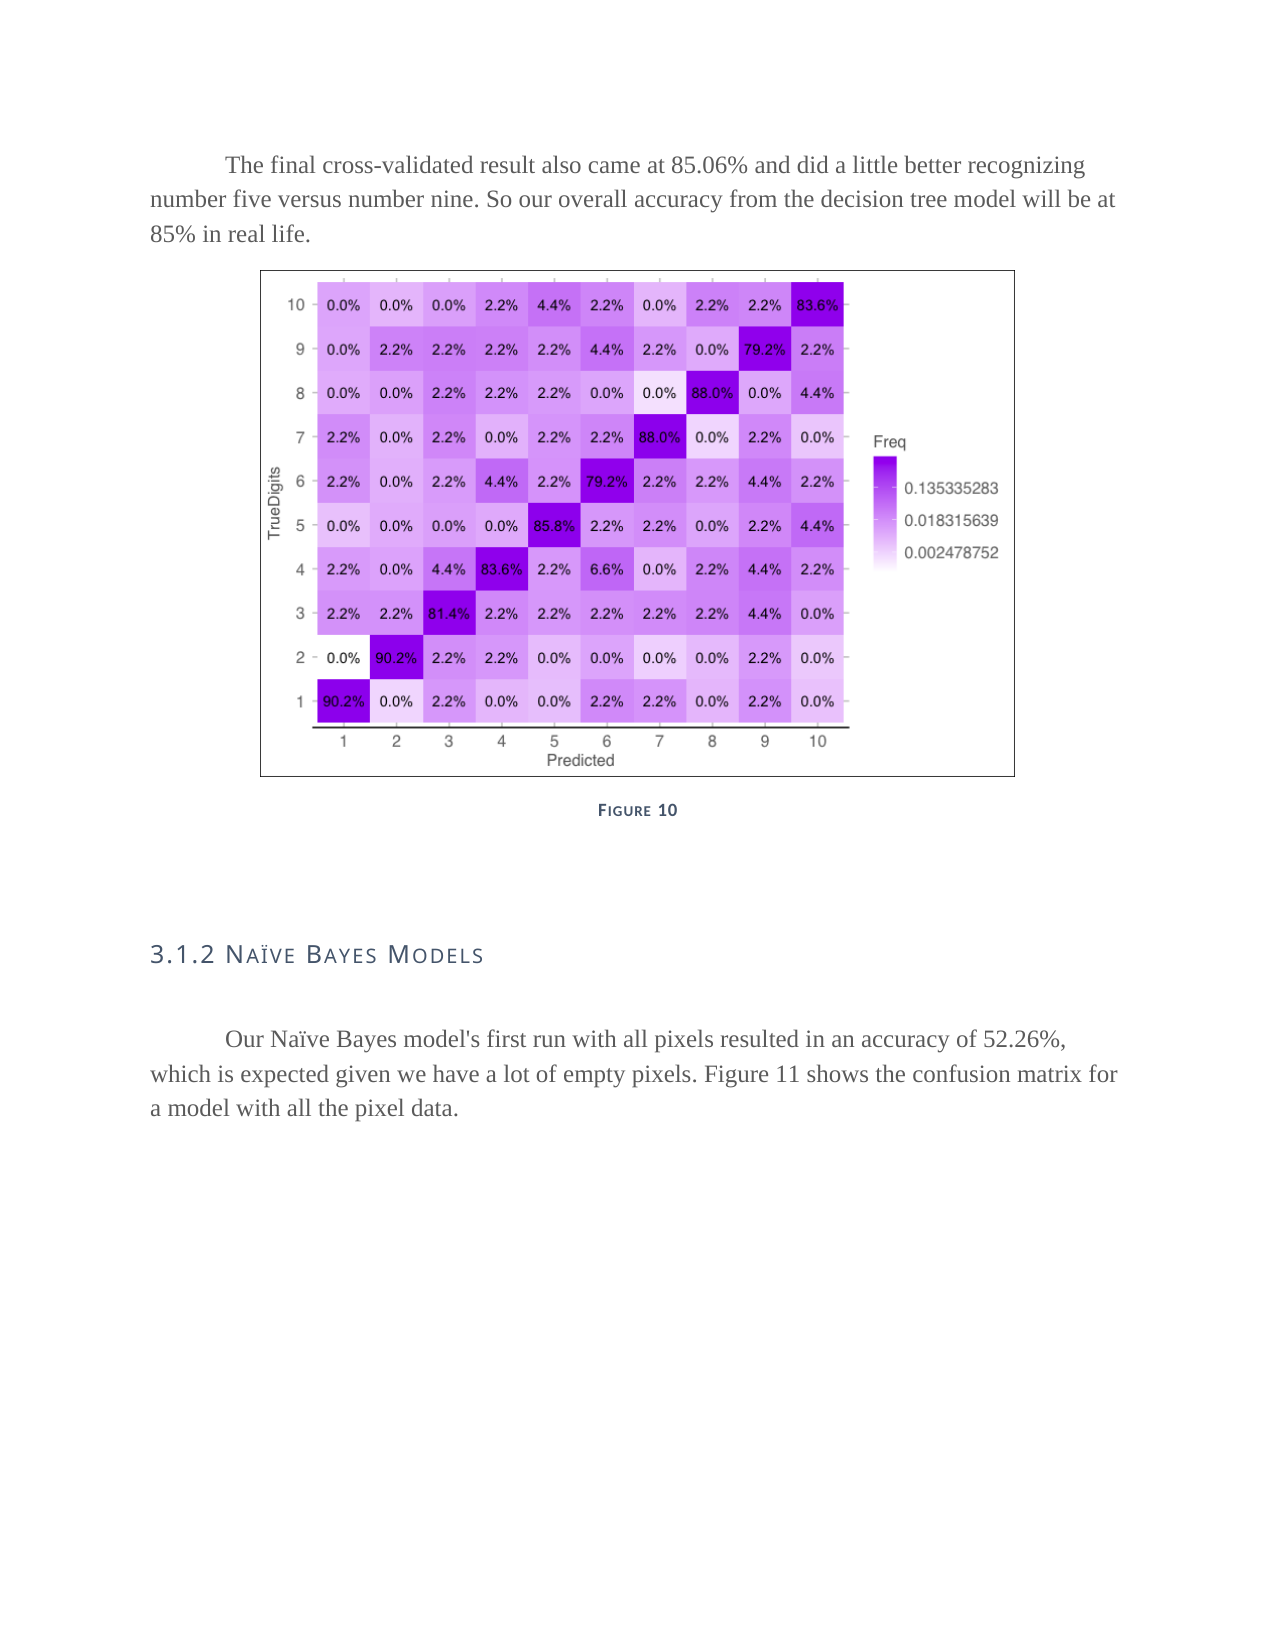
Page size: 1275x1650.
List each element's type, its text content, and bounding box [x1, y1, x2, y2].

picture [260, 270, 1015, 777]
text The final cross-validated result also came at 85.06% and did a little better recognizing number five versus number nine. So our overall accuracy from the decision tree model will be at 85% in real life. [150, 150, 1125, 248]
text Figure 10 [150, 798, 1125, 821]
subtitle Naïve Bayes Models [150, 937, 1125, 971]
text Our Naïve Bayes model's first run with all pixels resulted in an accuracy of 52.26%, which is expected given we have a lot of empty pixels. Figure 11 shows the confusion matrix for a model with all the pixel data. [150, 1024, 1125, 1122]
